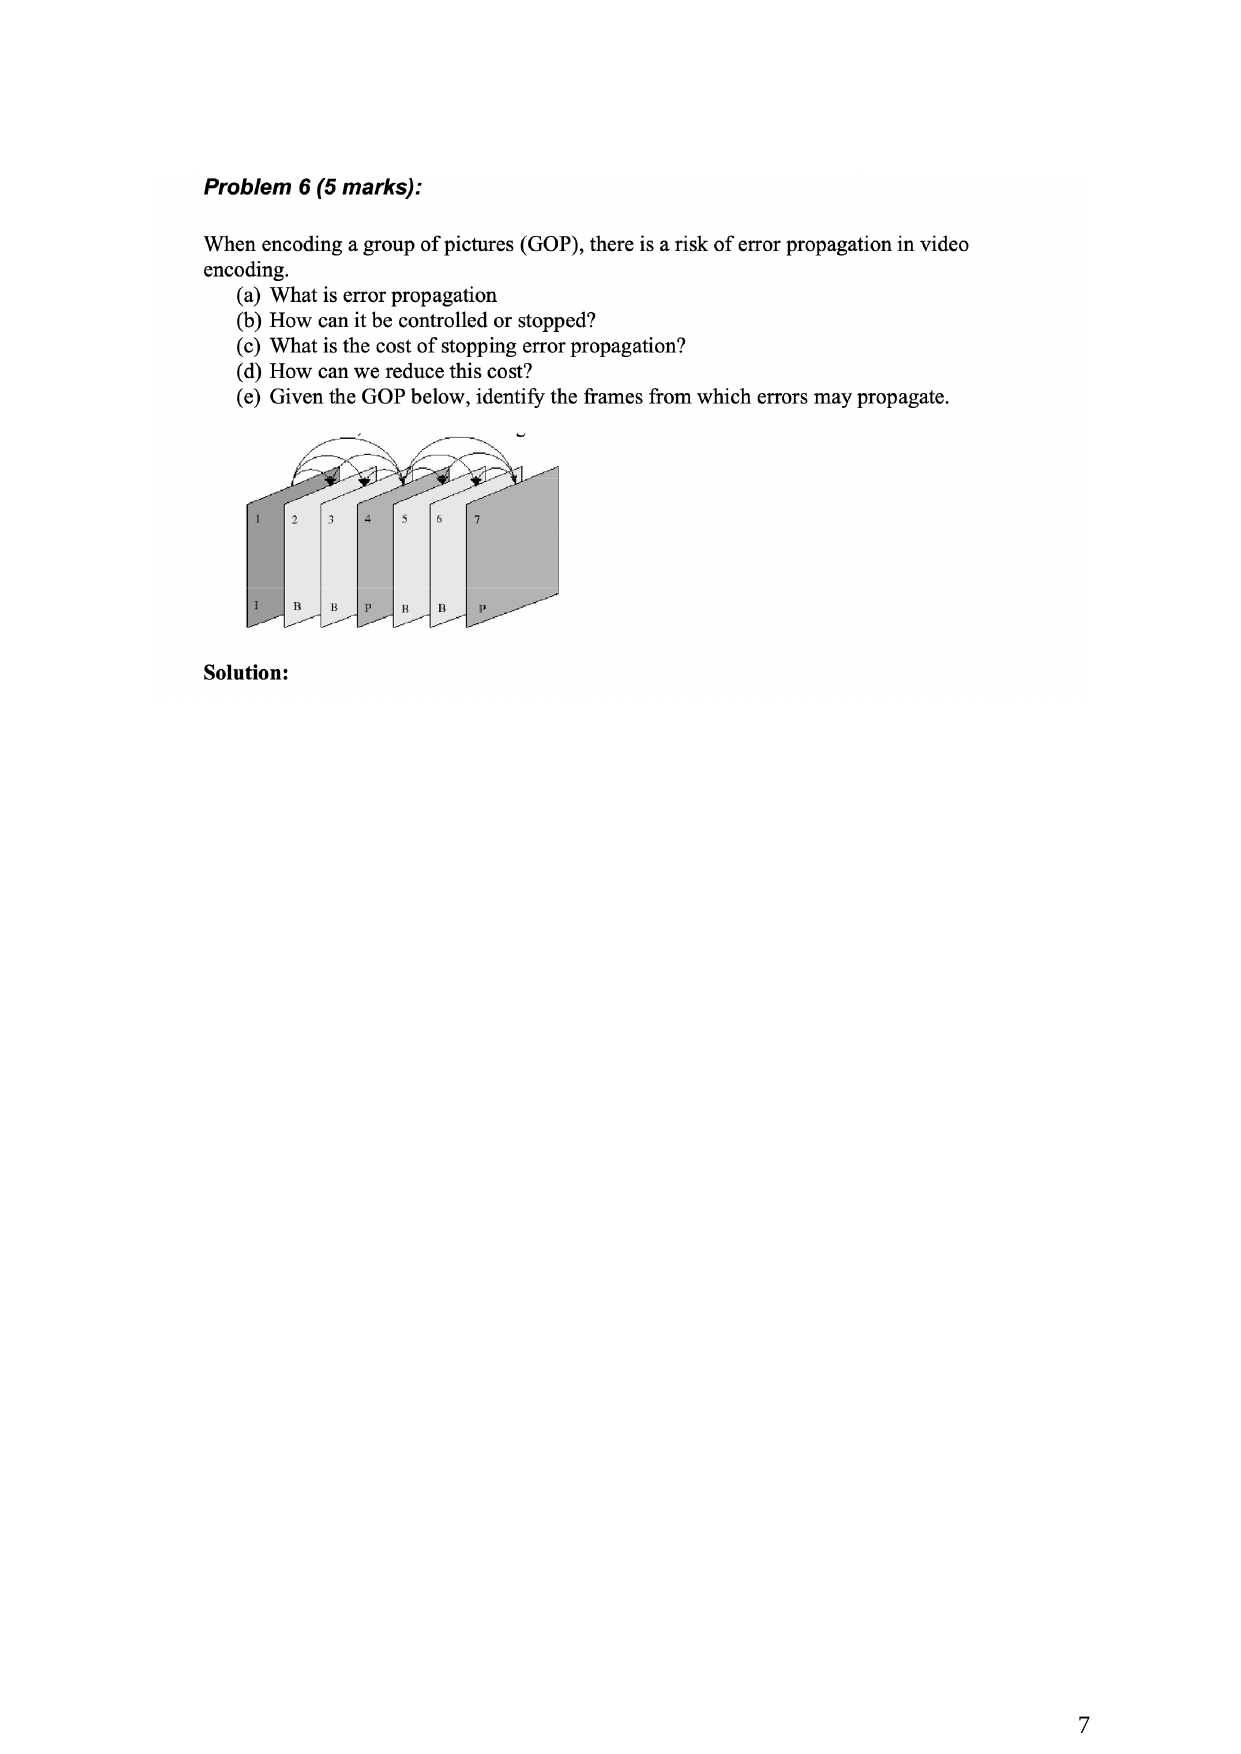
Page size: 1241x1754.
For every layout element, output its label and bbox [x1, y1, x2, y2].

picture [150, 150, 1090, 699]
